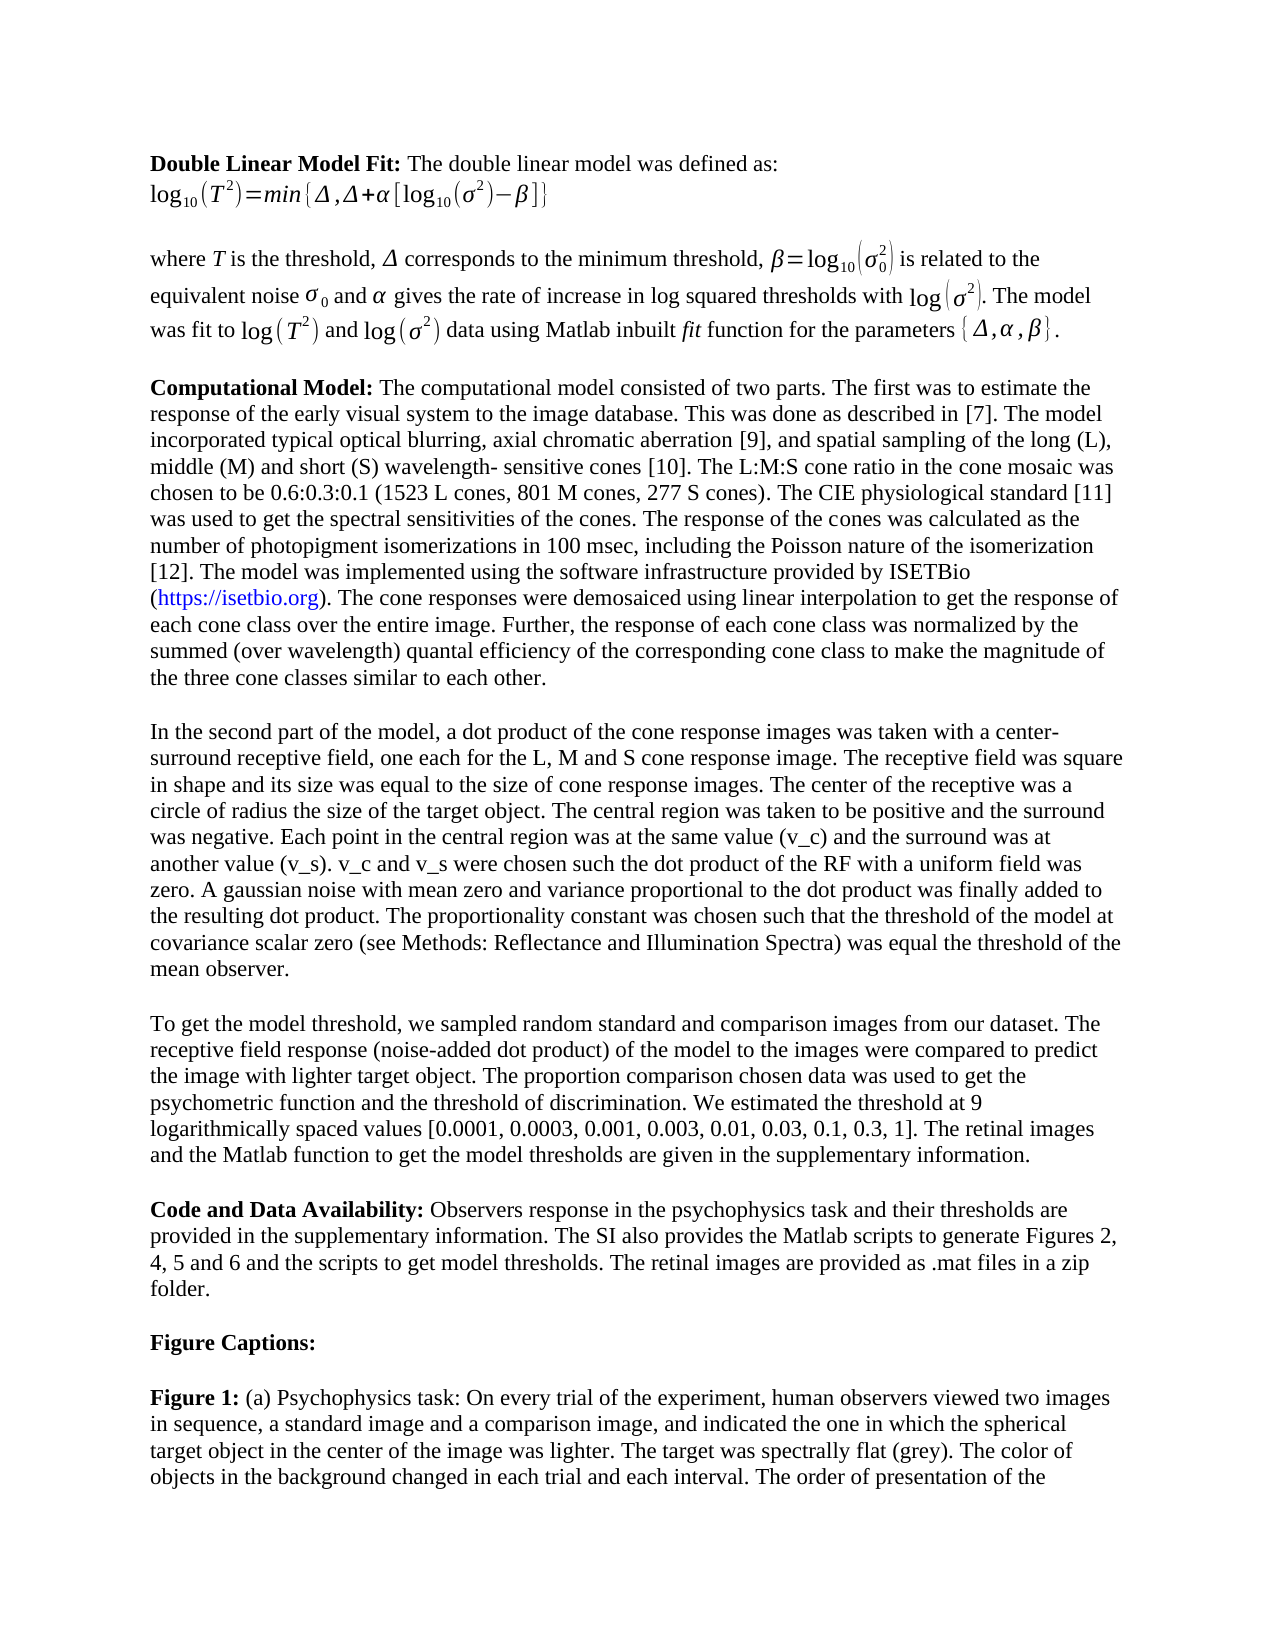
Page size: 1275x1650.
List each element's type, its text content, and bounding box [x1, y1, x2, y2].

text Computational Model: The computational model consisted of two parts. The first was to estimate the response of the early visual system to the image database. This was done as described in [7]. The model incorporated typical optical blurring, axial chromatic aberration [9], and spatial sampling of the long (L), middle (M) and short (S) wavelength- sensitive cones [10]. The L:M:S cone ratio in the cone mosaic was chosen to be 0.6:0.3:0.1 (1523 L cones, 801 M cones, 277 S cones). The CIE physiological standard [11] was used to get the spectral sensitivities of the cones. The response of the cones was calculated as the number of photopigment isomerizations in 100 msec, including the Poisson nature of the isomerization [12]. The model was implemented using the software infrastructure provided by ISETBio (https://isetbio.org). The cone responses were demosaiced using linear interpolation to get the response of each cone class over the entire image. Further, the response of each cone class was normalized by the summed (over wavelength) quantal efficiency of the corresponding cone class to make the magnitude of the three cone classes similar to each other. [150, 374, 1125, 690]
text Figure Captions: [150, 1329, 1125, 1356]
text Code and Data Availability: Observers response in the psychophysics task and their thresholds are provided in the supplementary information. The SI also provides the Matlab scripts to generate Figures 2, 4, 5 and 6 and the scripts to get model thresholds. The retinal images are provided as .mat files in a zip folder. [150, 1196, 1125, 1301]
text In the second part of the model, a dot product of the cone response images was taken with a center-surround receptive field, one each for the L, M and S cone response image. The receptive field was square in shape and its size was equal to the size of cone response images. The center of the receptive was a circle of radius the size of the target object. The central region was taken to be positive and the surround was negative. Each point in the central region was at the same value (v_c) and the surround was at another value (v_s). v_c and v_s were chosen such the dot product of the RF with a uniform field was zero. A gaussian noise with mean zero and variance proportional to the dot product was finally added to the resulting dot product. The proportionality constant was chosen such that the threshold of the model at covariance scalar zero (see Methods: Reflectance and Illumination Spectra) was equal the threshold of the mean observer. [150, 718, 1125, 982]
text To get the model threshold, we sampled random standard and comparison images from our dataset. The receptive field response (noise-added dot product) of the model to the images were compared to predict the image with lighter target object. The proportion comparison chosen data was used to get the psychometric function and the threshold of discrimination. We estimated the threshold at 9 logarithmically spaced values [0.0001, 0.0003, 0.001, 0.003, 0.01, 0.03, 0.1, 0.3, 1]. The retinal images and the Matlab function to get the model thresholds are given in the supplementary information. [150, 1010, 1125, 1168]
text where T is the threshold, corresponds to the minimum threshold, is related to the equivalent noise and gives the rate of increase in log squared thresholds with . The model was fit to and data using Matlab inbuilt fit function for the parameters . [150, 239, 1125, 346]
text Double Linear Model Fit: The double linear model was defined as: [150, 150, 1125, 211]
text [150, 1384, 1125, 1489]
